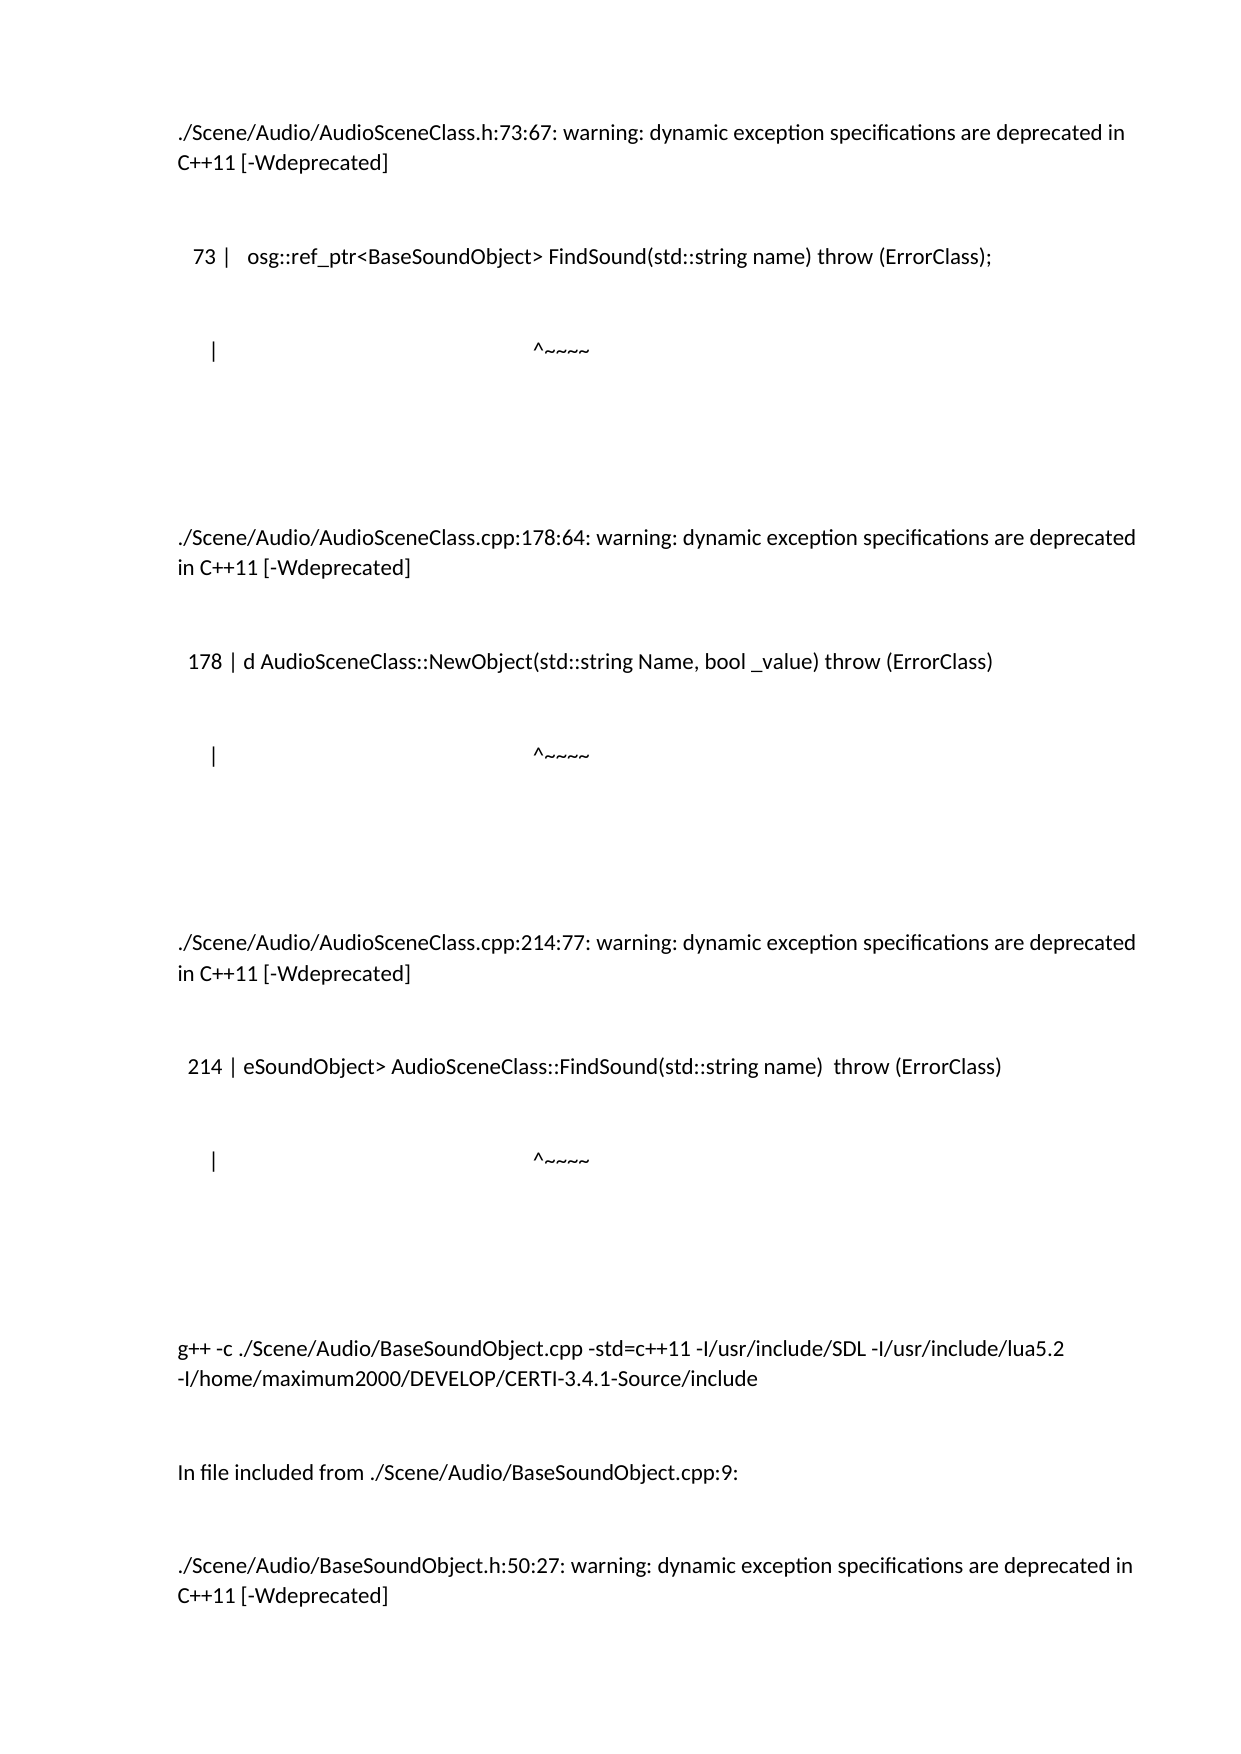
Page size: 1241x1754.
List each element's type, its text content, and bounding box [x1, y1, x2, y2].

text ./Scene/Audio/AudioSceneClass.cpp:214:77: warning: dynamic exception specifications are deprecated in C++11 [-Wdeprecated] [177, 928, 1152, 987]
text In file included from ./Scene/Audio/BaseSoundObject.cpp:9: [177, 1458, 1152, 1486]
text | ^~~~~ [177, 336, 1152, 364]
text 178 | d AudioSceneClass::NewObject(std::string Name, bool _value) throw (ErrorClass) [177, 647, 1152, 675]
text g++ -c ./Scene/Audio/BaseSoundObject.cpp -std=c++11 -I/usr/include/SDL -I/usr/include/lua5.2 -I/home/maximum2000/DEVELOP/CERTI-3.4.1-Source/include [177, 1334, 1152, 1392]
text ./Scene/Audio/BaseSoundObject.h:50:27: warning: dynamic exception specifications are deprecated in C++11 [-Wdeprecated] [177, 1551, 1152, 1610]
text 214 | eSoundObject> AudioSceneClass::FindSound(std::string name) throw (ErrorClass) [177, 1052, 1152, 1081]
text 73 | osg::ref_ptr<BaseSoundObject> FindSound(std::string name) throw (ErrorClass); [177, 242, 1152, 270]
text ./Scene/Audio/AudioSceneClass.cpp:178:64: warning: dynamic exception specifications are deprecated in C++11 [-Wdeprecated] [177, 523, 1152, 582]
text | ^~~~~ [177, 741, 1152, 769]
text | ^~~~~ [177, 1146, 1152, 1174]
text ./Scene/Audio/AudioSceneClass.h:73:67: warning: dynamic exception specifications are deprecated in C++11 [-Wdeprecated] [177, 118, 1152, 176]
